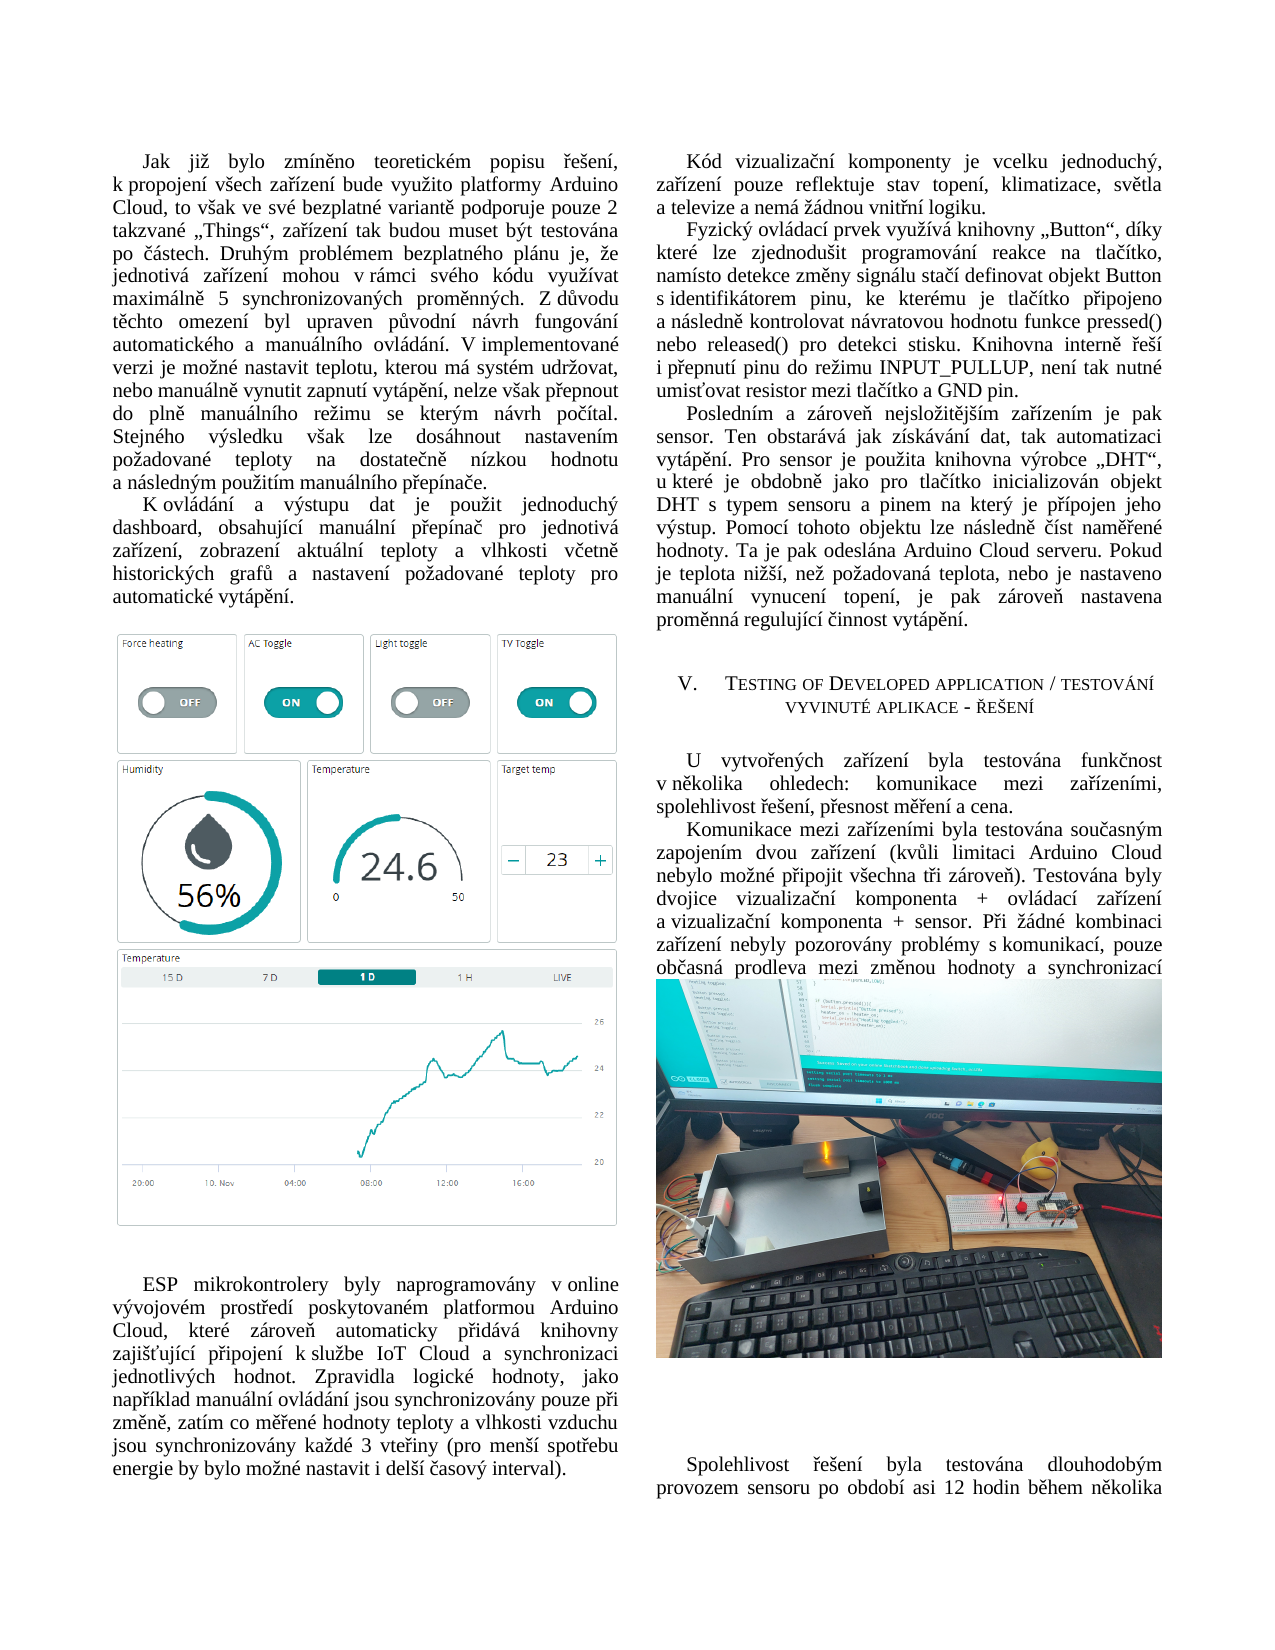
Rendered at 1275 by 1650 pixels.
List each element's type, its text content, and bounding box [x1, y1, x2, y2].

text Jak již bylo zmíněno teoretickém popisu řešení, k propojení všech zařízení bude využito platformy Arduino Cloud, to však ve své bezplatné variantě podporuje pouze 2 takzvané „Things“, zařízení tak budou muset být testována po částech. Druhým problémem bezplatného plánu je, že jednotivá zařízení mohou v rámci svého kódu využívat maximálně 5 synchronizovaných proměnných. Z důvodu těchto omezení byl upraven původní návrh fungování automatického a manuálního ovládání. V implementované verzi je možné nastavit teplotu, kterou má systém udržovat, nebo manuálně vynutit zapnutí vytápění, nelze však přepnout do plně manuálního režimu se kterým návrh počítal. Stejného výsledku však lze dosáhnout nastavením požadované teploty na dostatečně nízkou hodnotu a následným použitím manuálního přepínače. [112, 150, 619, 494]
text Kód vizualizační komponenty je vcelku jednoduchý, zařízení pouze reflektuje stav topení, klimatizace, světla a televize a nemá žádnou vnitřní logiku. [656, 150, 1162, 219]
text Posledním a zároveň nejsložitějším zařízením je pak sensor. Ten obstarává jak získávání dat, tak automatizaci vytápění. Pro sensor je použita knihovna výrobce „DHT“, u které je obdobně jako pro tlačítko inicializován objekt DHT s typem sensoru a pinem na který je přípojen jeho výstup. Pomocí tohoto objektu lze následně číst naměřené hodnoty. Ta je pak odeslána Arduino Cloud serveru. Pokud je teplota nižší, než požadovaná teplota, nebo je nastaveno manuální vynucení topení, je pak zároveň nastavena proměnná regulující činnost vytápění. [656, 402, 1162, 631]
text Komunikace mezi zařízeními byla testována současným zapojením dvou zařízení (kvůli limitaci Arduino Cloud nebylo možné připojit všechna tři zároveň). Testována byly dvojice vizualizační komponenta + ovládací zařízení a vizualizační komponenta + sensor. Při žádné kombinaci zařízení nebyly pozorovány problémy s komunikací, pouze občasná prodleva mezi změnou hodnoty a synchronizací s jiným zařízením, která je daná kombinací času potřebného k odeslání a přijetí dat ze serveru a čekáním definovaným v hlavním „loop()“ cyklu programu. [656, 818, 1162, 979]
text K ovládání a výstupu dat je použit jednoduchý dashboard, obsahující manuální přepínač pro jednotivá zařízení, zobrazení aktuální teploty a vlhkosti včetně historických grafů a nastavení požadované teploty pro automatické vytápění. [112, 494, 619, 608]
text U vytvořených zařízení byla testována funkčnost v několika ohledech: komunikace mezi zařízeními, spolehlivost řešení, přesnost měření a cena. [656, 750, 1162, 818]
text Fyzický ovládací prvek využívá knihovny „Button“, díky které lze zjednodušit programování reakce na tlačítko, namísto detekce změny signálu stačí definovat objekt Button s identifikátorem pinu, ke kterému je tlačítko připojeno a následně kontrolovat návratovou hodnotu funkce pressed() nebo released() pro detekci stisku. Knihovna interně řeší i přepnutí pinu do režimu INPUT_PULLUP, není tak nutné umisťovat resistor mezi tlačítko a GND pin. [656, 219, 1162, 402]
picture [112, 629, 619, 1228]
picture [656, 979, 1162, 1358]
subtitle Testing of Developed application / testování vyvinuté aplikace - řešení [656, 670, 1162, 718]
text ESP mikrokontrolery byly naprogramovány v online vývojovém prostředí poskytovaném platformou Arduino Cloud, které zároveň automaticky přidává knihovny zajišťující připojení k službe IoT Cloud a synchronizaci jednotlivých hodnot. Zpravidla logické hodnoty, jako například manuální ovládání jsou synchronizovány pouze při změně, zatím co měřené hodnoty teploty a vlhkosti vzduchu jsou synchronizovány každé 3 vteřiny (pro menší spotřebu energie by bylo možné nastavit i delší časový interval). [112, 1273, 619, 1480]
